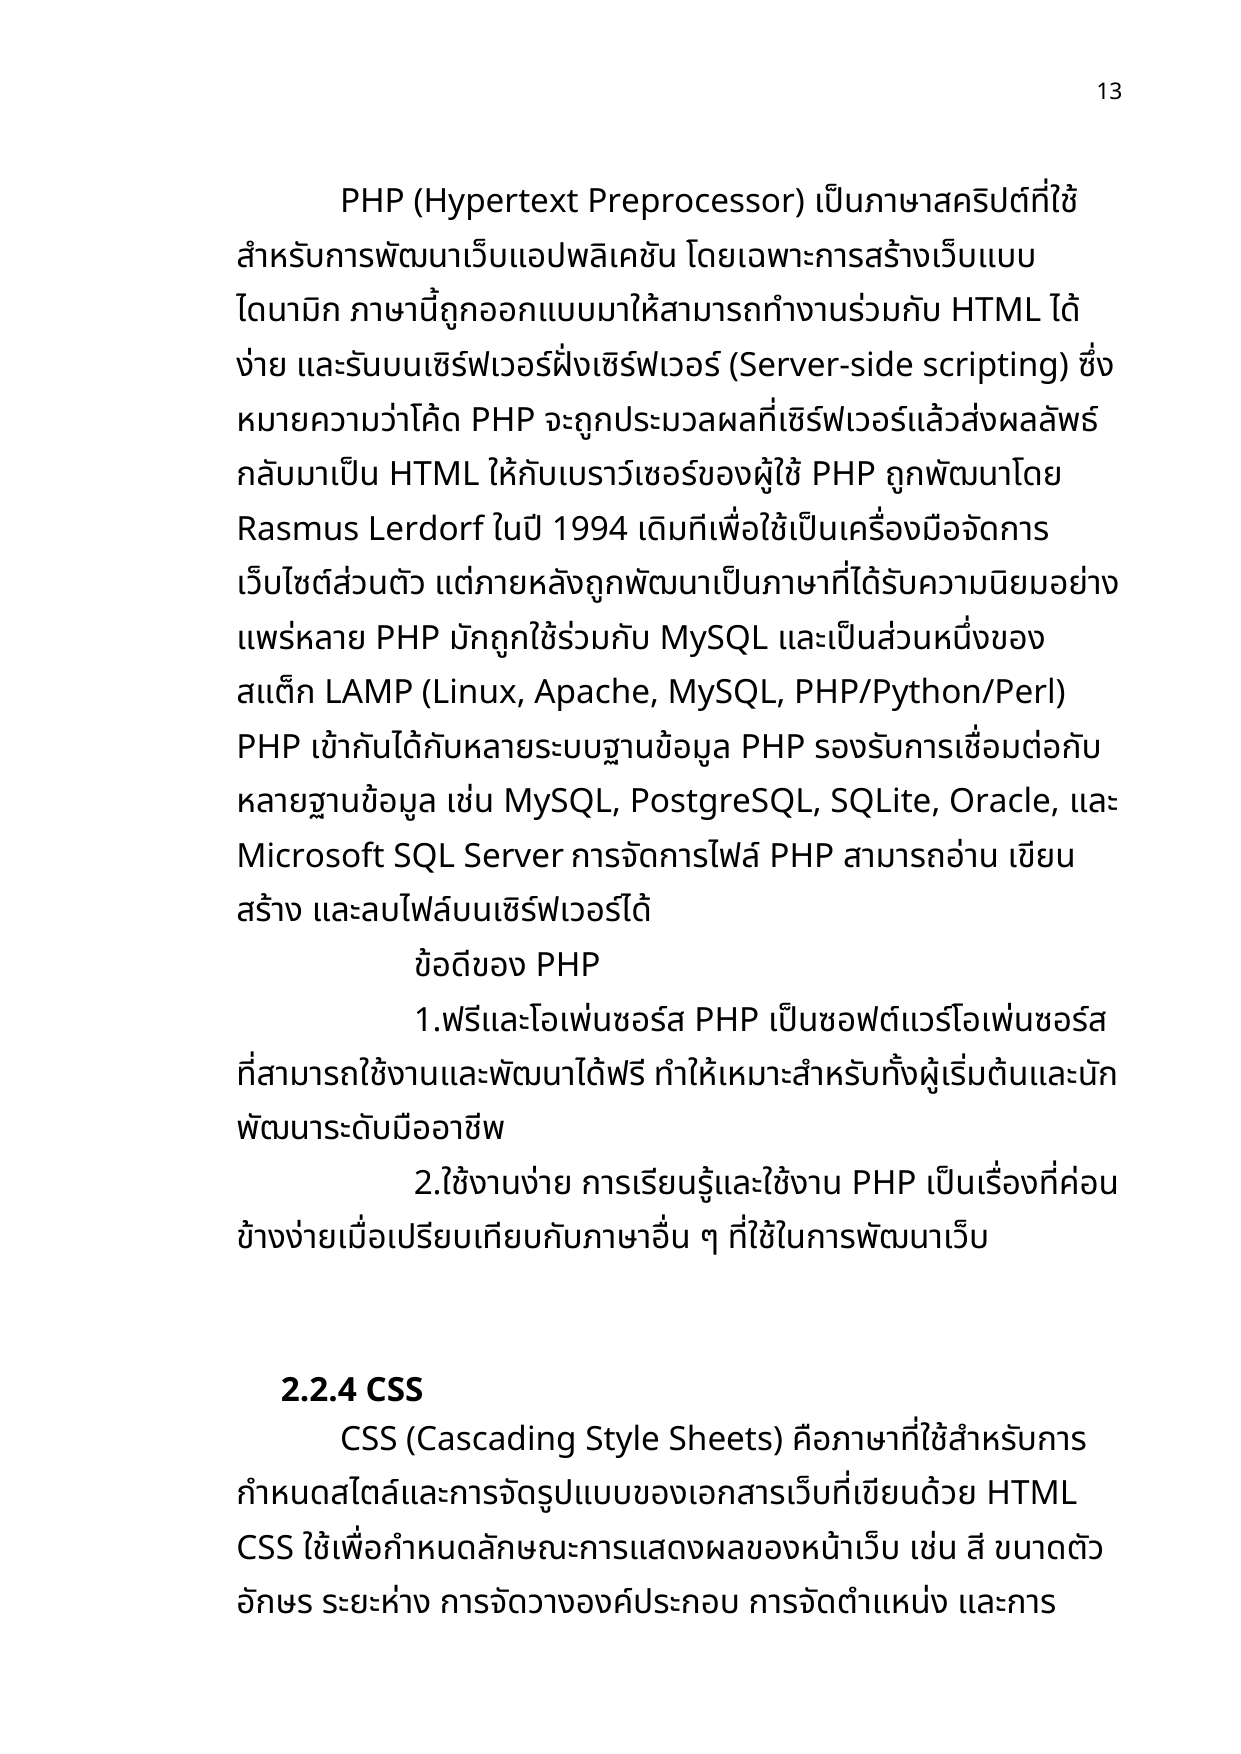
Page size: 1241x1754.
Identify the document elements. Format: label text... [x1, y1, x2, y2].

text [236, 1414, 1122, 1629]
text 2.ใช้งานง่าย การเรียนรู้และใช้งาน PHP เป็นเรื่องที่ค่อนข้างง่ายเมื่อเปรียบเทียบกับภาษาอื่น ๆ ที่ใช้ในการพัฒนาเว็บ [236, 1159, 1122, 1264]
text ข้อดีของ PHP [236, 941, 1122, 991]
text PHP (Hypertext Preprocessor) เป็นภาษาสคริปต์ที่ใช้สำหรับการพัฒนาเว็บแอปพลิเคชัน โดยเฉพาะการสร้างเว็บแบบไดนามิก ภาษานี้ถูกออกแบบมาให้สามารถทำงานร่วมกับ HTML ได้ง่าย และรันบนเซิร์ฟเวอร์ฝั่งเซิร์ฟเวอร์ (Server-side scripting) ซึ่งหมายความว่าโค้ด PHP จะถูกประมวลผลที่เซิร์ฟเวอร์แล้วส่งผลลัพธ์กลับมาเป็น HTML ให้กับเบราว์เซอร์ของผู้ใช้ PHP ถูกพัฒนาโดย Rasmus Lerdorf ในปี 1994 เดิมทีเพื่อใช้เป็นเครื่องมือจัดการเว็บไซต์ส่วนตัว แต่ภายหลังถูกพัฒนาเป็นภาษาที่ได้รับความนิยมอย่างแพร่หลาย PHP มักถูกใช้ร่วมกับ MySQL และเป็นส่วนหนึ่งของสแต็ก LAMP (Linux, Apache, MySQL, PHP/Python/Perl) PHP เข้ากันได้กับหลายระบบฐานข้อมูล PHP รองรับการเชื่อมต่อกับหลายฐานข้อมูล เช่น MySQL, PostgreSQL, SQLite, Oracle, และ Microsoft SQL Server การจัดการไฟล์ PHP สามารถอ่าน เขียน สร้าง และลบไฟล์บนเซิร์ฟเวอร์ได้ [236, 177, 1122, 937]
text 2.2.4 CSS [236, 1366, 1122, 1411]
text 1.ฟรีและโอเพ่นซอร์ส PHP เป็นซอฟต์แวร์โอเพ่นซอร์สที่สามารถใช้งานและพัฒนาได้ฟรี ทำให้เหมาะสำหรับทั้งผู้เริ่มต้นและนักพัฒนาระดับมืออาชีพ [236, 995, 1122, 1155]
